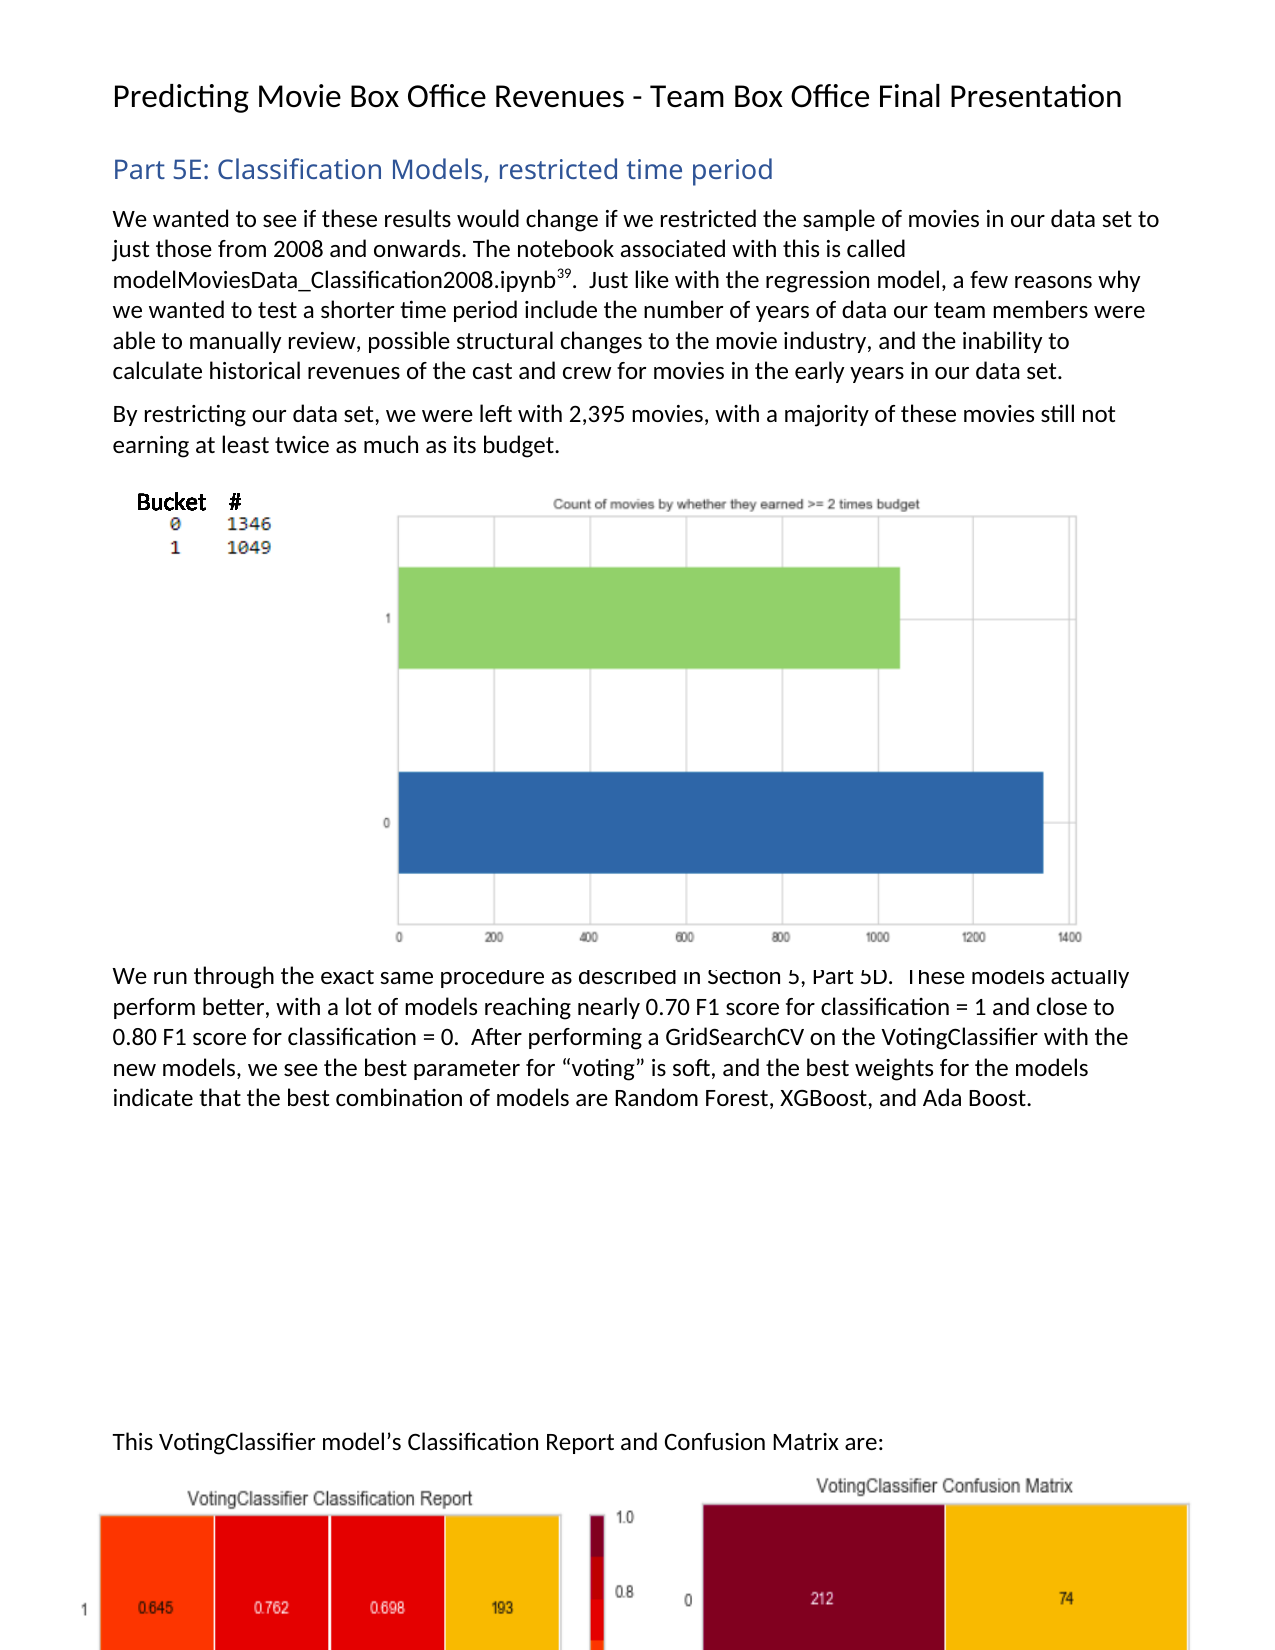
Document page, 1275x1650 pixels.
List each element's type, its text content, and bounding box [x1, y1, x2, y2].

text By restricting our data set, we were left with 2,395 movies, with a majority of these movies still not earning at least twice as much as its budget. [112, 398, 1162, 459]
picture [66, 1468, 1223, 1650]
text We run through the exact same procedure as described in Section 5, Part 5D. These models actually perform better, with a lot of models reaching nearly 0.70 F1 score for classification = 1 and close to 0.80 F1 score for classification = 0. After performing a GridSearchCV on the VotingClassifier with the new models, we see the best parameter for “voting” is soft, and the best weights for the models indicate that the best combination of models are Random Forest, XGBoost, and Ada Boost. [112, 960, 1162, 1113]
picture [150, 505, 296, 562]
text This VotingClassifier model’s Classification Report and Confusion Matrix are: [112, 1426, 1162, 1457]
picture [362, 483, 1134, 970]
subtitle Part 5E: Classification Models, restricted time period [112, 150, 1162, 187]
text We wanted to see if these results would change if we restricted the sample of movies in our data set to just those from 2008 and onwards. The notebook associated with this is called modelMoviesData_Classification2008.ipynb. Just like with the regression model, a few reasons why we wanted to test a shorter time period include the number of years of data our team members were able to manually review, possible structural changes to the movie industry, and the inability to calculate historical revenues of the cast and crew for movies in the early years in our data set. [112, 203, 1162, 386]
